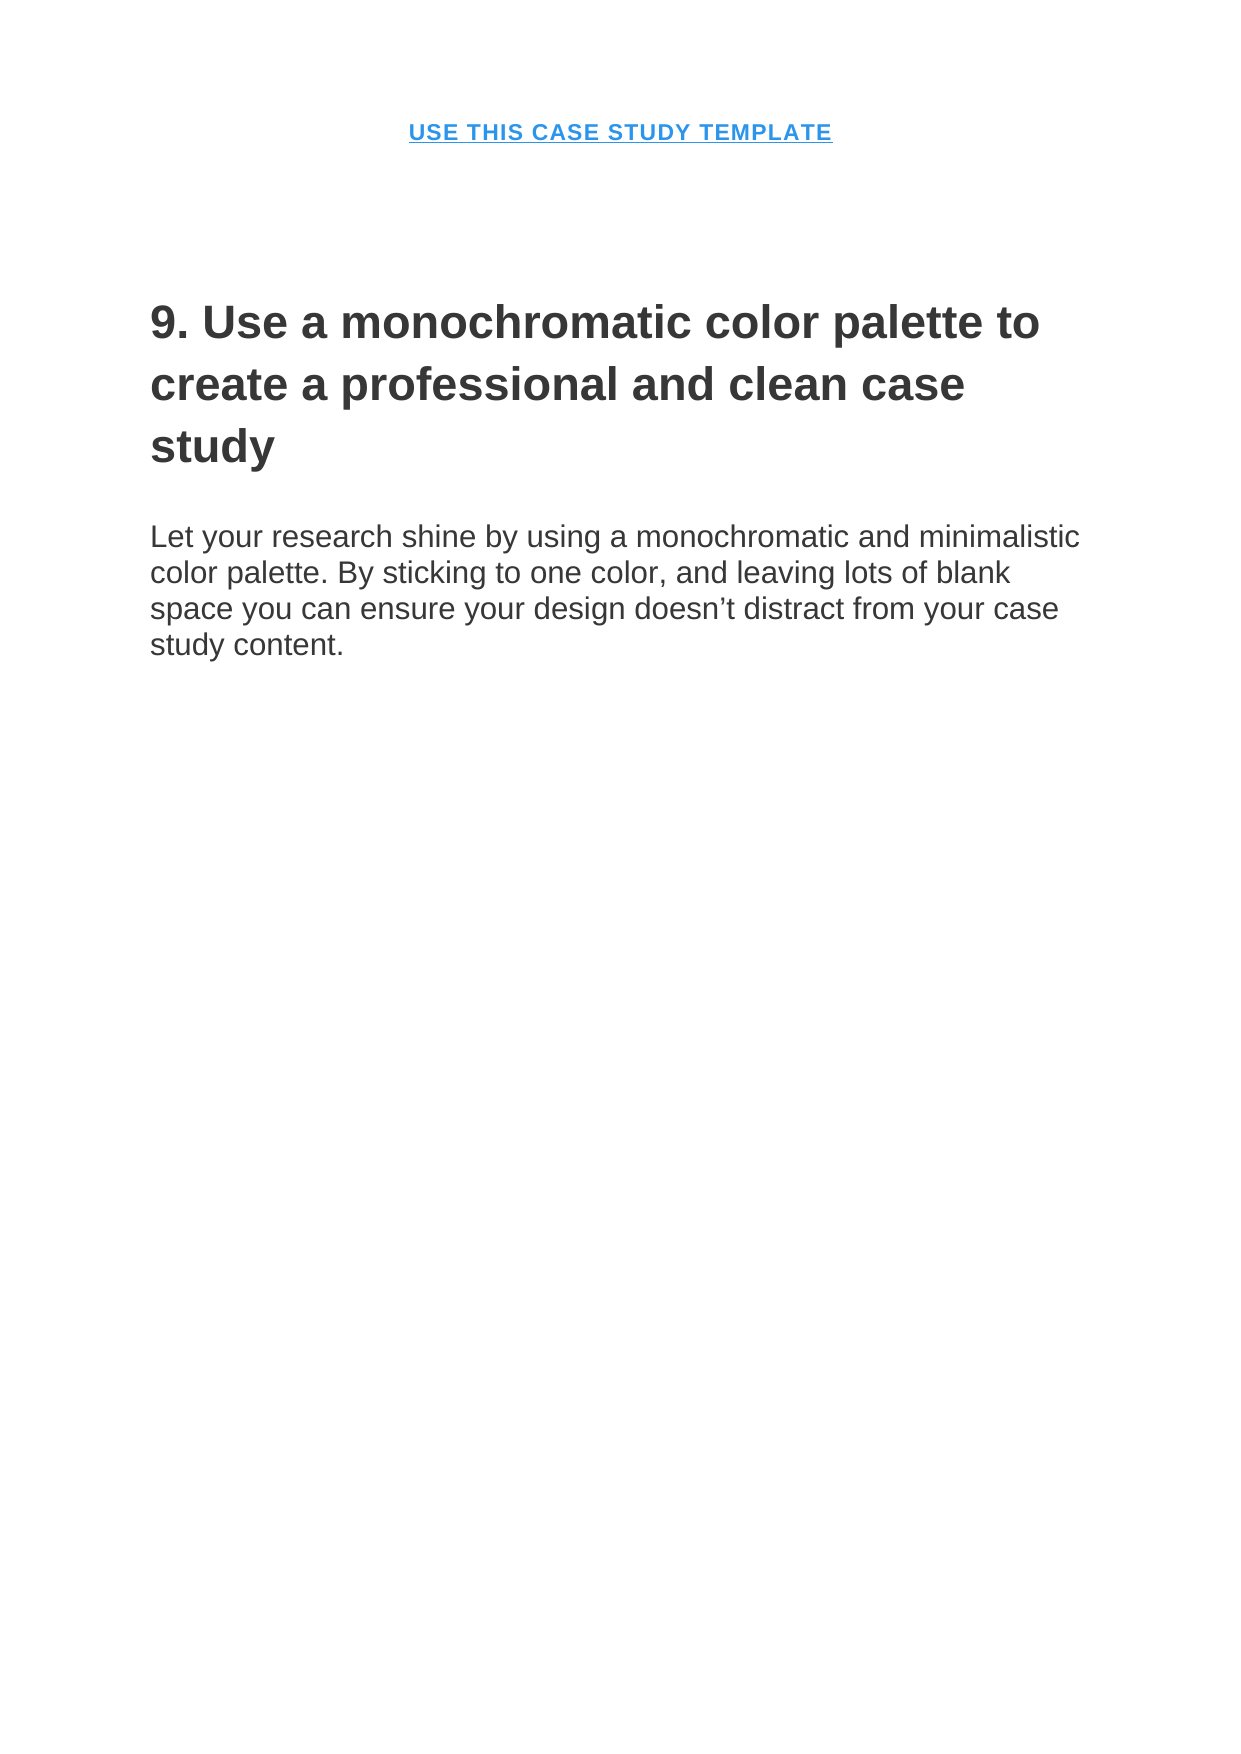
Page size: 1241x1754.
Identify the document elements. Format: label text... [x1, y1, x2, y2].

text Let your research shine by using a monochromatic and minimalistic color palette. By sticking to one color, and leaving lots of blank space you can ensure your design doesn’t distract from your case study content. [150, 518, 1090, 662]
text USE THIS CASE STUDY TEMPLATE [150, 89, 1090, 145]
subtitle 9. Use a monochromatic color palette to create a professional and clean case study [150, 294, 1090, 472]
